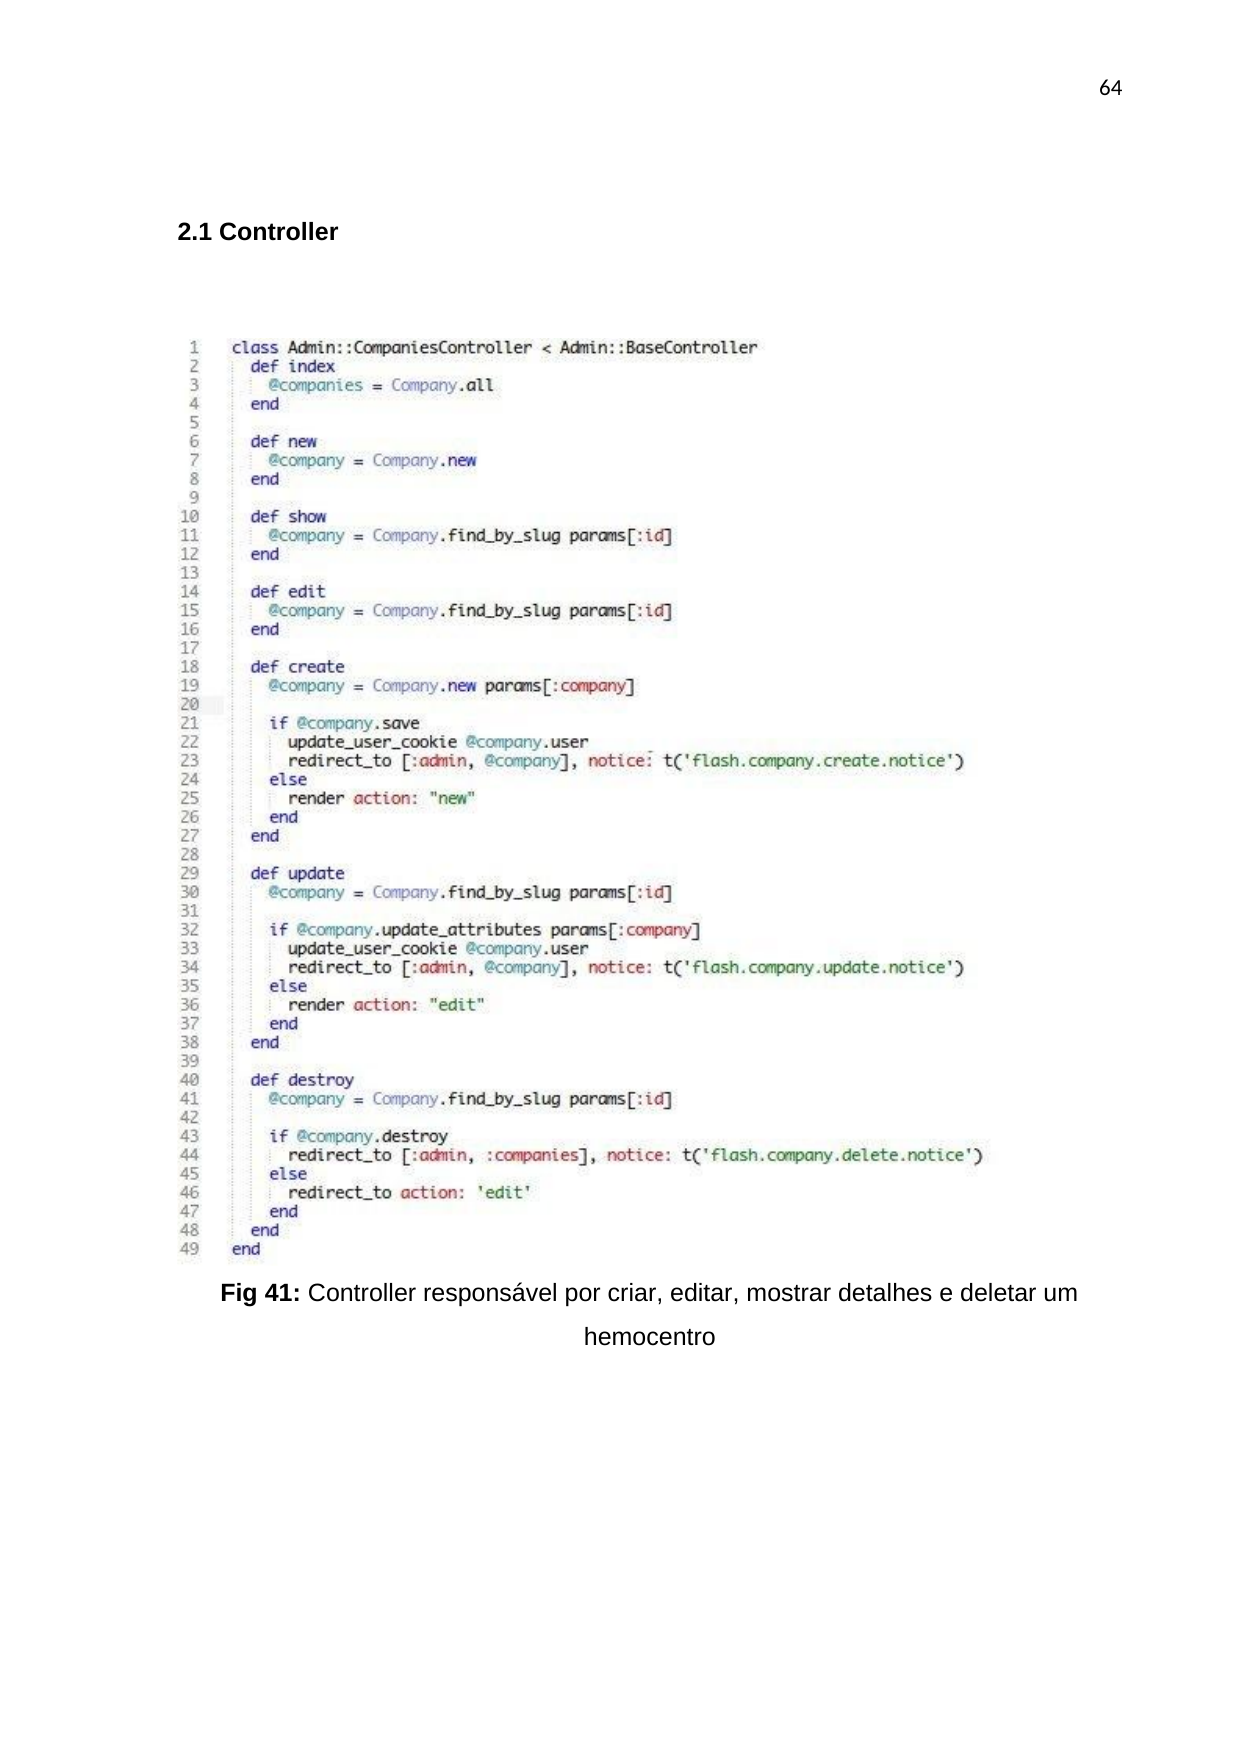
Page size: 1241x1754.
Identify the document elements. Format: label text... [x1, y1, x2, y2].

text Fig 41: Controller responsável por criar, editar, mostrar detalhes e deletar um hemocentro [177, 1278, 1122, 1350]
picture [177, 338, 1003, 1266]
text 2.1 Controller [177, 217, 1122, 245]
